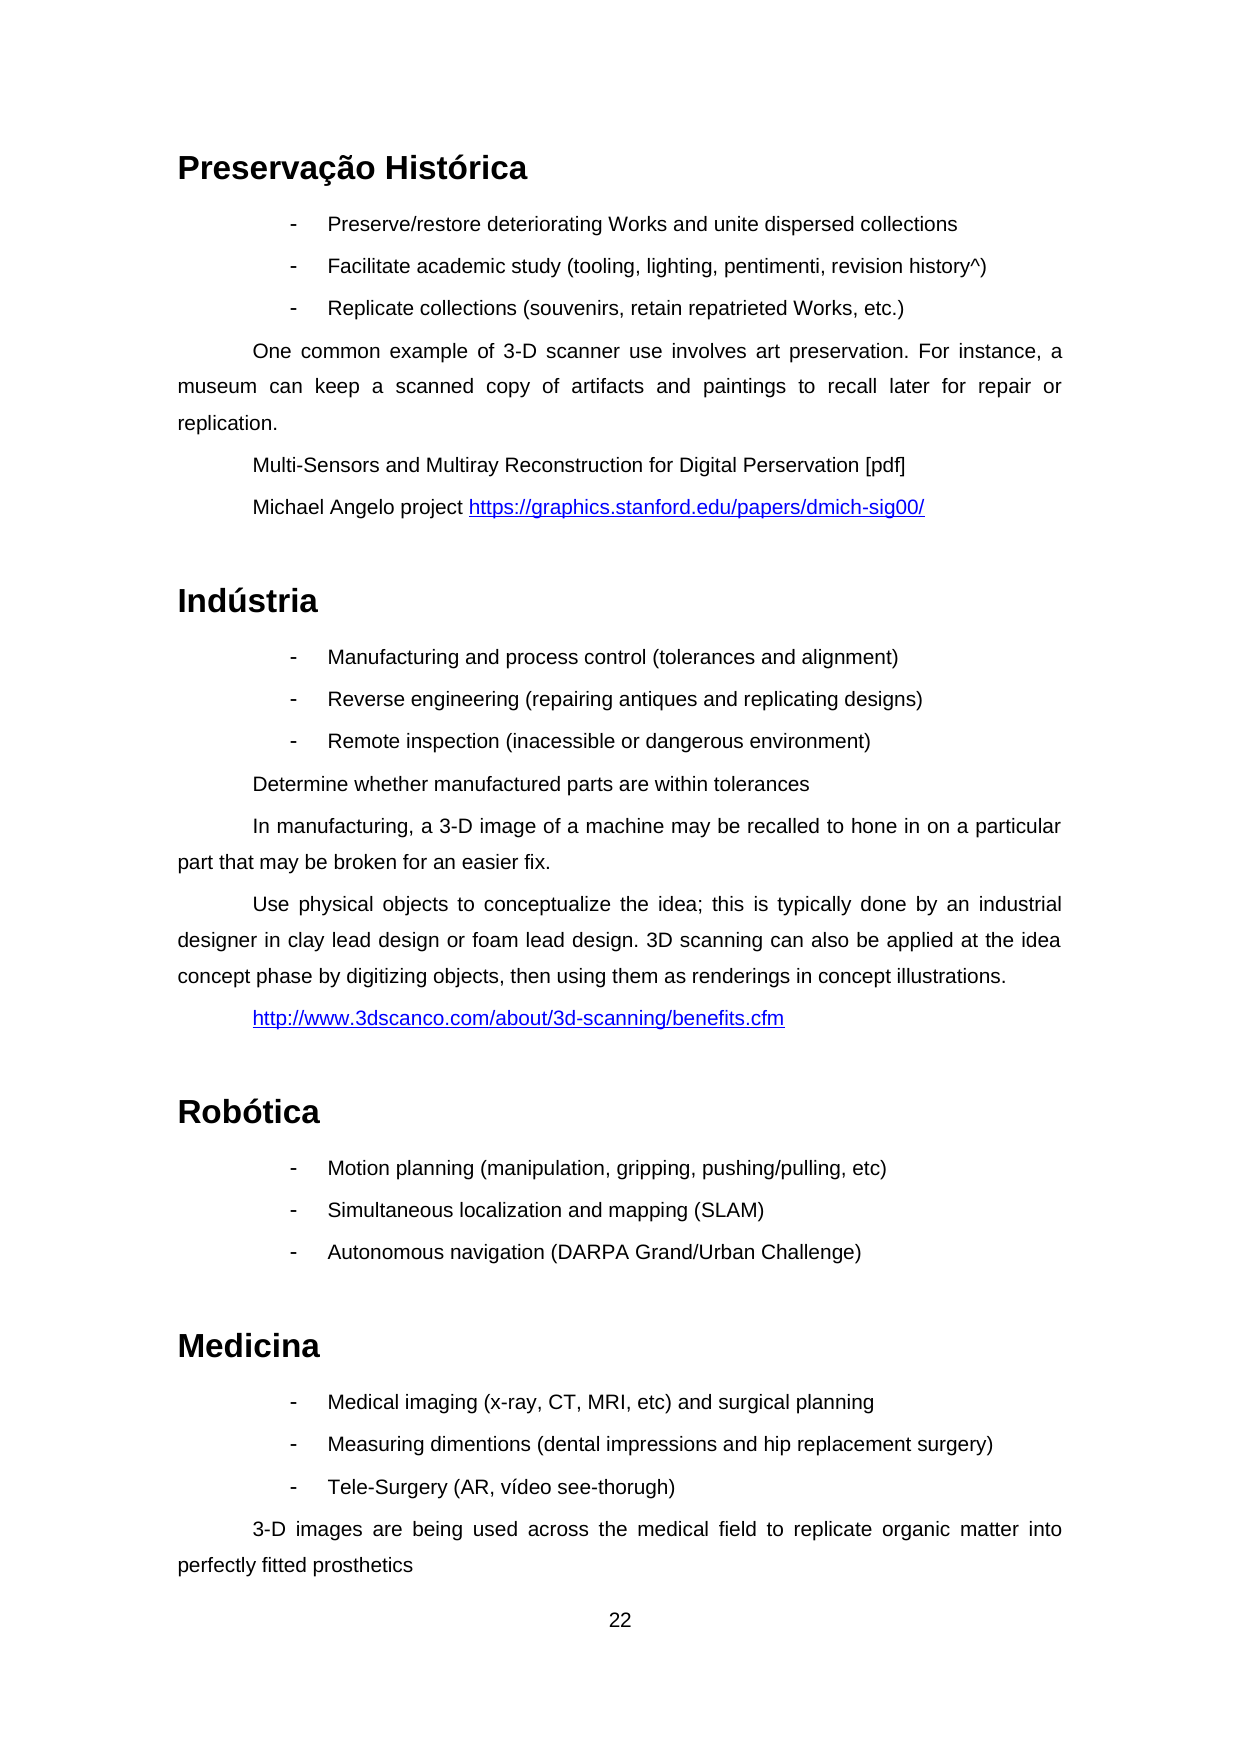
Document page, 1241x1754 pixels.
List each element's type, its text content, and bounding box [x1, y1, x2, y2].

list Autonomous navigation (DARPA Grand/Urban Challenge) [290, 1240, 1063, 1264]
list Medical imaging (x-ray, CT, MRI, etc) and surgical planning [290, 1390, 1063, 1414]
text Determine whether manufactured parts are within tolerances [177, 771, 1063, 795]
text Multi-Sensors and Multiray Reconstruction for Digital Perservation [pdf] [177, 452, 1063, 476]
list Tele-Surgery (AR, vídeo see-thorugh) [290, 1474, 1063, 1499]
list Preserve/restore deteriorating Works and unite dispersed collections [290, 212, 1063, 236]
list Remote inspection (inacessible or dangerous environment) [290, 729, 1063, 753]
list Reverse engineering (repairing antiques and replicating designs) [290, 687, 1063, 711]
text Preservação Histórica [177, 148, 1063, 186]
text Indústria [177, 581, 1063, 619]
text http://www.3dscanco.com/about/3d-scanning/benefits.cfm [177, 1006, 1063, 1030]
text Michael Angelo project https://graphics.stanford.edu/papers/dmich-sig00/ [177, 495, 1063, 519]
list Facilitate academic study (tooling, lighting, pentimenti, revision history^) [290, 254, 1063, 278]
list Motion planning (manipulation, gripping, pushing/pulling, etc) [290, 1156, 1063, 1179]
text 3-D images are being used across the medical field to replicate organic matter into perfectly fitted prosthetics [177, 1517, 1063, 1577]
list Replicate collections (souvenirs, retain repatrieted Works, etc.) [290, 296, 1063, 320]
list Manufacturing and process control (tolerances and alignment) [290, 644, 1063, 668]
text Robótica [177, 1092, 1063, 1130]
text One common example of 3-D scanner use involves art preservation. For instance, a museum can keep a scanned copy of artifacts and paintings to recall later for repair or replication. [177, 338, 1063, 434]
list Measuring dimentions (dental impressions and hip replacement surgery) [290, 1432, 1063, 1456]
text Medicina [177, 1326, 1063, 1364]
text In manufacturing, a 3-D image of a machine may be recalled to hone in on a particular part that may be broken for an easier fix. [177, 813, 1063, 873]
text Use physical objects to conceptualize the idea; this is typically done by an industrial designer in clay lead design or foam lead design. 3D scanning can also be applied at the idea concept phase by digitizing objects, then using them as renderings in concept illustrations. [177, 892, 1063, 987]
list Simultaneous localization and mapping (SLAM) [290, 1198, 1063, 1222]
